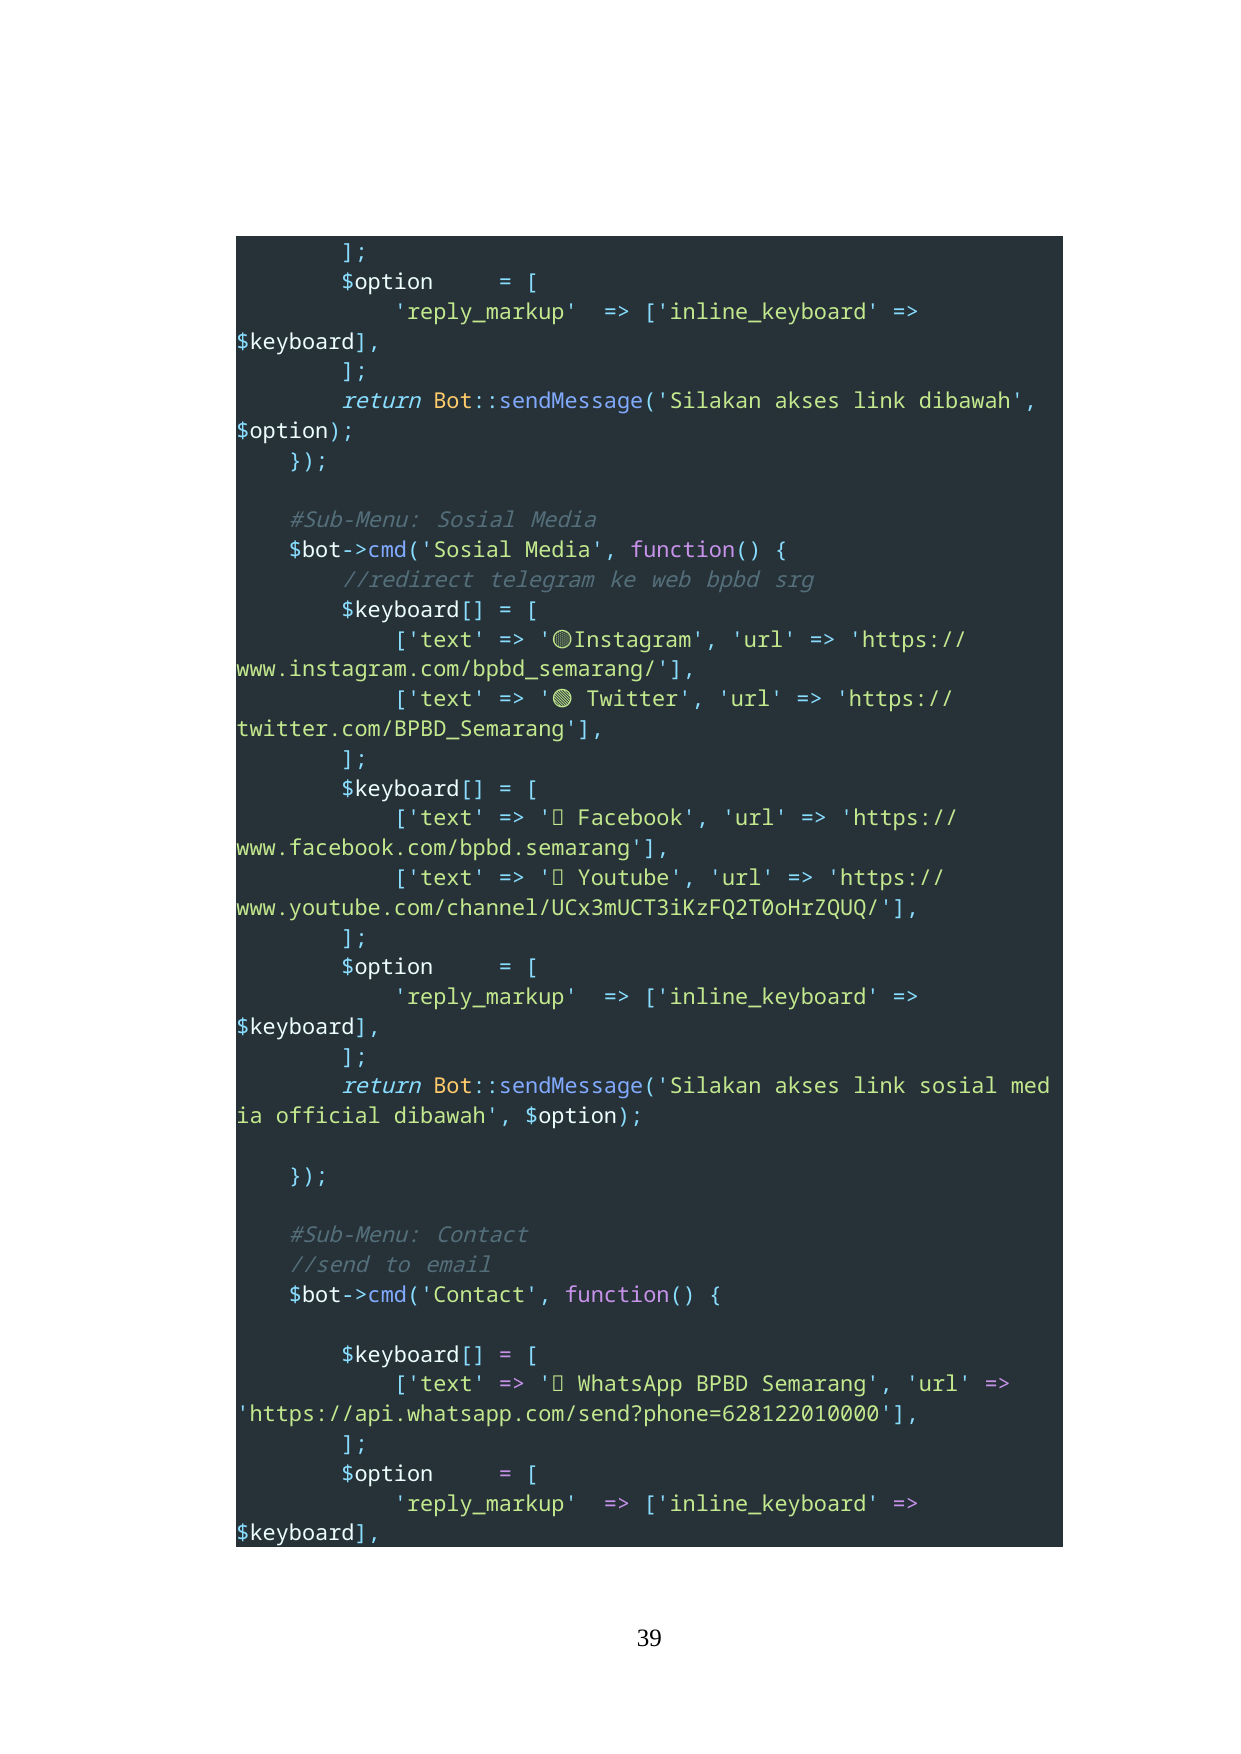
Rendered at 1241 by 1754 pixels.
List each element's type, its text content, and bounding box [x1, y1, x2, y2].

text $bot->cmd('Contact', function() { [236, 1279, 1063, 1309]
text return Bot::sendMessage('Silakan akses link dibawah', $option); [236, 385, 1063, 445]
text ['text' => '🔵 Facebook', 'url' => 'https://www.facebook.com/bpbd.semarang'], [236, 802, 1063, 862]
text $bot->cmd('Sosial Media', function() { [236, 534, 1063, 564]
text $option = [ [236, 266, 1063, 296]
text $keyboard[] = [ [236, 1338, 1063, 1368]
text #Sub-Menu: Contact [236, 1219, 1063, 1249]
text $option = [ [236, 1458, 1063, 1487]
text #Sub-Menu: Sosial Media [236, 504, 1063, 534]
text //redirect telegram ke web bpbd srg [236, 564, 1063, 594]
text 'reply_markup' => ['inline_keyboard' => $keyboard], [236, 296, 1063, 355]
text ['text' => '🔴 Youtube', 'url' => 'https://www.youtube.com/channel/UCx3mUCT3iKzFQ2T0oHrZQUQ/'], [236, 862, 1063, 921]
text ['text' => '🟢 Twitter', 'url' => 'https://twitter.com/BPBD_Semarang'], [236, 683, 1063, 743]
text 'reply_markup' => ['inline_keyboard' => $keyboard], [236, 981, 1063, 1041]
text 'reply_markup' => ['inline_keyboard' => $keyboard], [236, 1487, 1063, 1547]
text ]; [236, 1041, 1063, 1070]
text }); [236, 1160, 1063, 1189]
text $keyboard[] = [ [236, 772, 1063, 802]
text ['text' => '🟡Instagram', 'url' => 'https://www.instagram.com/bpbd_semarang/'], [236, 623, 1063, 683]
text $keyboard[] = [ [236, 594, 1063, 623]
text //send to email [236, 1249, 1063, 1279]
text ]; [236, 236, 1063, 266]
text $option = [ [236, 951, 1063, 981]
text ]; [236, 921, 1063, 951]
text return Bot::sendMessage('Silakan akses link sosial media official dibawah', $option); [236, 1070, 1063, 1130]
text ]; [236, 355, 1063, 385]
text ]; [236, 1428, 1063, 1458]
text ['text' => '📢 WhatsApp BPBD Semarang', 'url' => 'https://api.whatsapp.com/send?phone=628122010000'], [236, 1368, 1063, 1428]
text ]; [236, 743, 1063, 772]
text }); [236, 445, 1063, 474]
